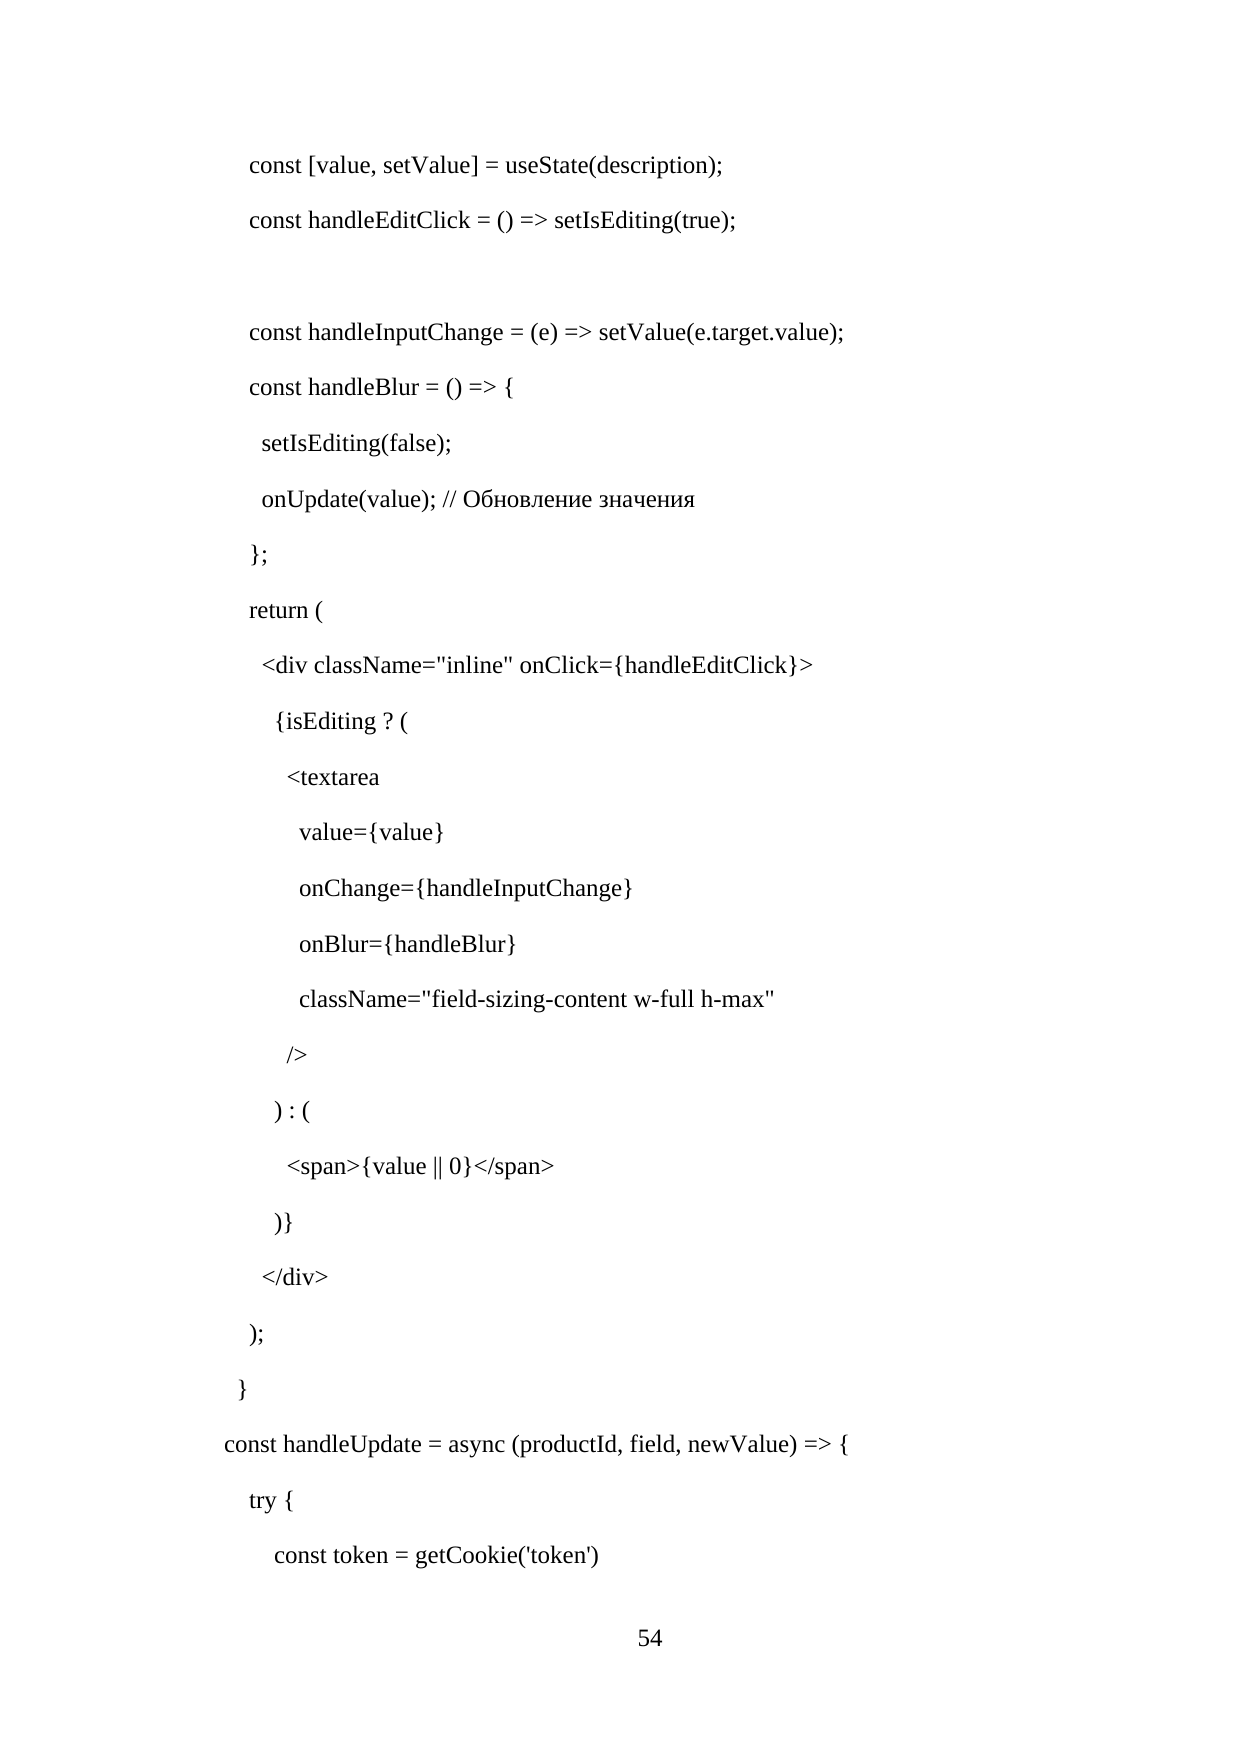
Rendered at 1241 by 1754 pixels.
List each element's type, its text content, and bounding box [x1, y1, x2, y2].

text className="field-sizing-content w-full h-max" [150, 984, 1090, 1013]
text onUpdate(value); // Обновление значения [150, 484, 1090, 512]
text ); [150, 1318, 1090, 1347]
text <textarea [150, 762, 1090, 791]
text try { [150, 1485, 1090, 1514]
text <span>{value || 0}</span> [150, 1151, 1090, 1180]
text const handleInputChange = (e) => setValue(e.target.value); [150, 317, 1090, 346]
text {isEditing ? ( [150, 706, 1090, 735]
text <div className="inline" onClick={handleEditClick}> [150, 651, 1090, 679]
text const handleEditClick = () => setIsEditing(true); [150, 206, 1090, 234]
text </div> [150, 1262, 1090, 1291]
text )} [150, 1207, 1090, 1236]
text }; [150, 539, 1090, 568]
text /> [150, 1040, 1090, 1069]
text const token = getCookie('token') [150, 1541, 1090, 1569]
text ) : ( [150, 1096, 1090, 1124]
text const handleBlur = () => { [150, 372, 1090, 401]
text return ( [150, 595, 1090, 624]
text const [value, setValue] = useState(description); [150, 150, 1090, 179]
text onBlur={handleBlur} [150, 929, 1090, 957]
text } [150, 1374, 1090, 1402]
text const handleUpdate = async (productId, field, newValue) => { [150, 1429, 1090, 1458]
text setIsEditing(false); [150, 428, 1090, 457]
text value={value} [150, 817, 1090, 846]
text onChange={handleInputChange} [150, 873, 1090, 902]
